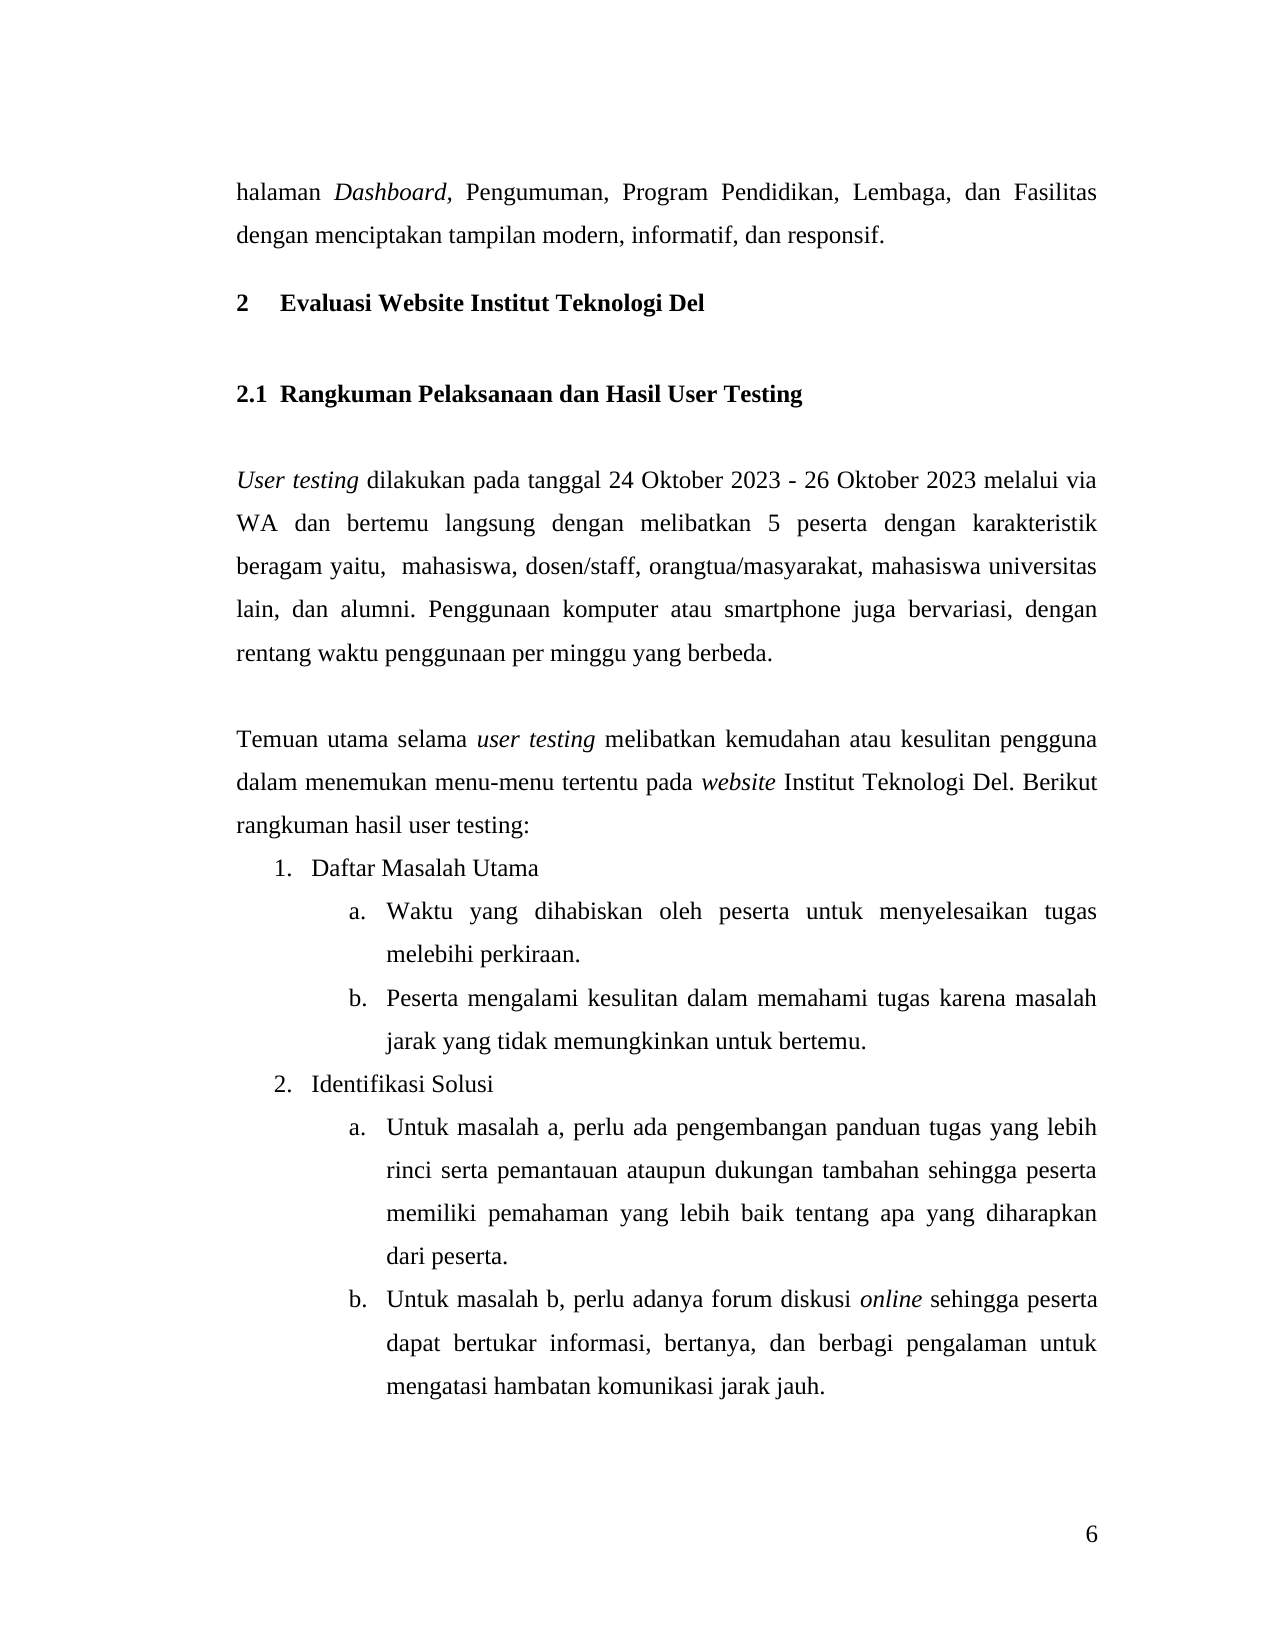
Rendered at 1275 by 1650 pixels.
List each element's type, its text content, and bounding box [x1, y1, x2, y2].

list Untuk masalah b, perlu adanya forum diskusi online sehingga peserta dapat bertukar informasi, bertanya, dan berbagi pengalaman untuk mengatasi hambatan komunikasi jarak jauh. [349, 1284, 1098, 1399]
list Peserta mengalami kesulitan dalam memahami tugas karena masalah jarak yang tidak memungkinkan untuk bertemu. [349, 983, 1098, 1054]
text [236, 177, 1098, 249]
subtitle Evaluasi Website Institut Teknologi Del [236, 288, 1098, 317]
list Untuk masalah a, perlu ada pengembangan panduan tugas yang lebih rinci serta pemantauan ataupun dukungan tambahan sehingga peserta memiliki pemahaman yang lebih baik tentang apa yang diharapkan dari peserta. [349, 1112, 1098, 1270]
list Waktu yang dihabiskan oleh peserta untuk menyelesaikan tugas melebihi perkiraan. [349, 896, 1098, 968]
list Identifikasi Solusi [274, 1069, 1098, 1098]
list Daftar Masalah Utama [274, 853, 1098, 882]
text Temuan utama selama user testing melibatkan kemudahan atau kesulitan pengguna dalam menemukan menu-menu tertentu pada website Institut Teknologi Del. Berikut rangkuman hasil user testing: [236, 724, 1098, 839]
subtitle Rangkuman Pelaksanaan dan Hasil User Testing [236, 379, 1098, 408]
text User testing dilakukan pada tanggal 24 Oktober 2023 - 26 Oktober 2023 melalui via WA dan bertemu langsung dengan melibatkan 5 peserta dengan karakteristik beragam yaitu, mahasiswa, dosen/staff, orangtua/masyarakat, mahasiswa universitas lain, dan alumni. Penggunaan komputer atau smartphone juga bervariasi, dengan rentang waktu penggunaan per minggu yang berbeda. [236, 465, 1098, 666]
